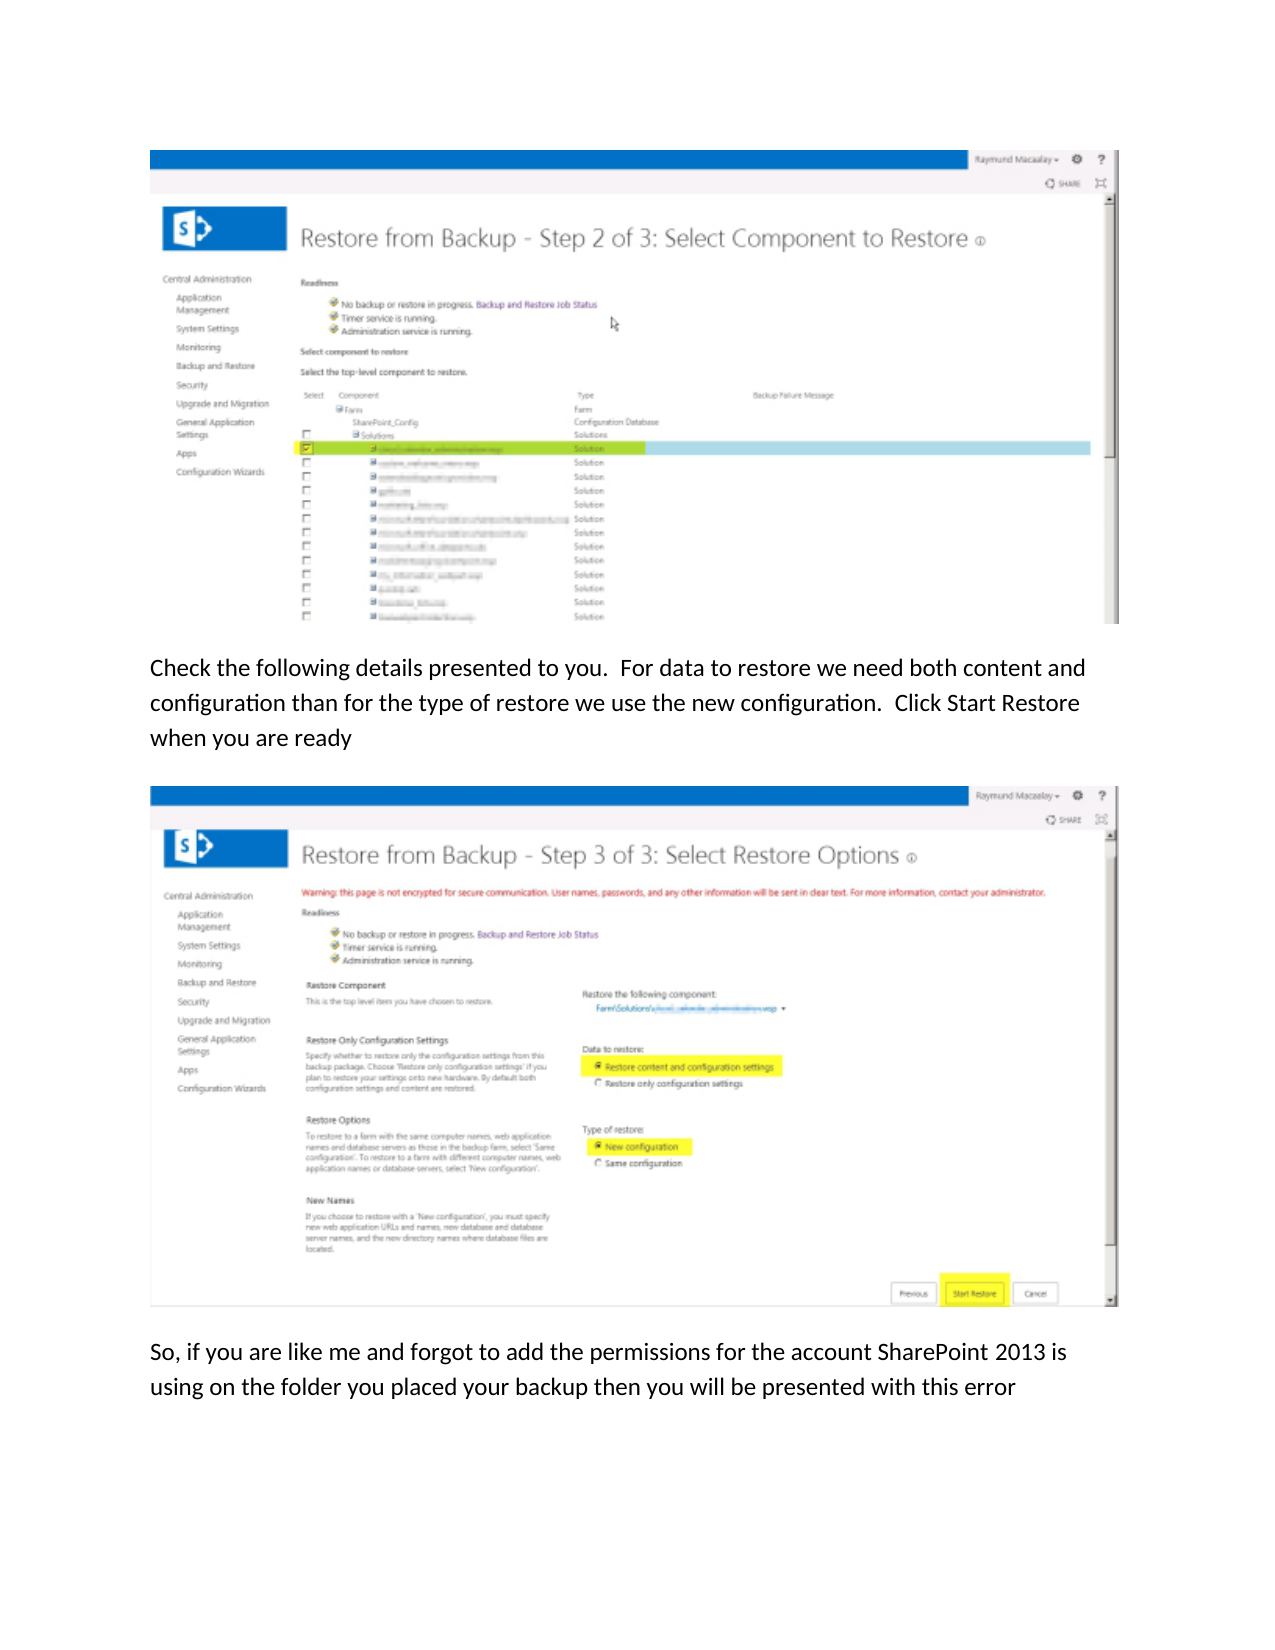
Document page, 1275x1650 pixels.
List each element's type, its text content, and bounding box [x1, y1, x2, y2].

picture [150, 150, 1119, 624]
picture [150, 786, 1119, 1307]
text Check the following details presented to you. For data to restore we need both content and configuration than for the type of restore we use the new configuration. Click Start Restore when you are ready [150, 653, 1125, 753]
text So, if you are like me and forgot to add the permissions for the account SharePoint 2013 is using on the folder you placed your backup then you will be presented with this error [150, 1336, 1125, 1402]
